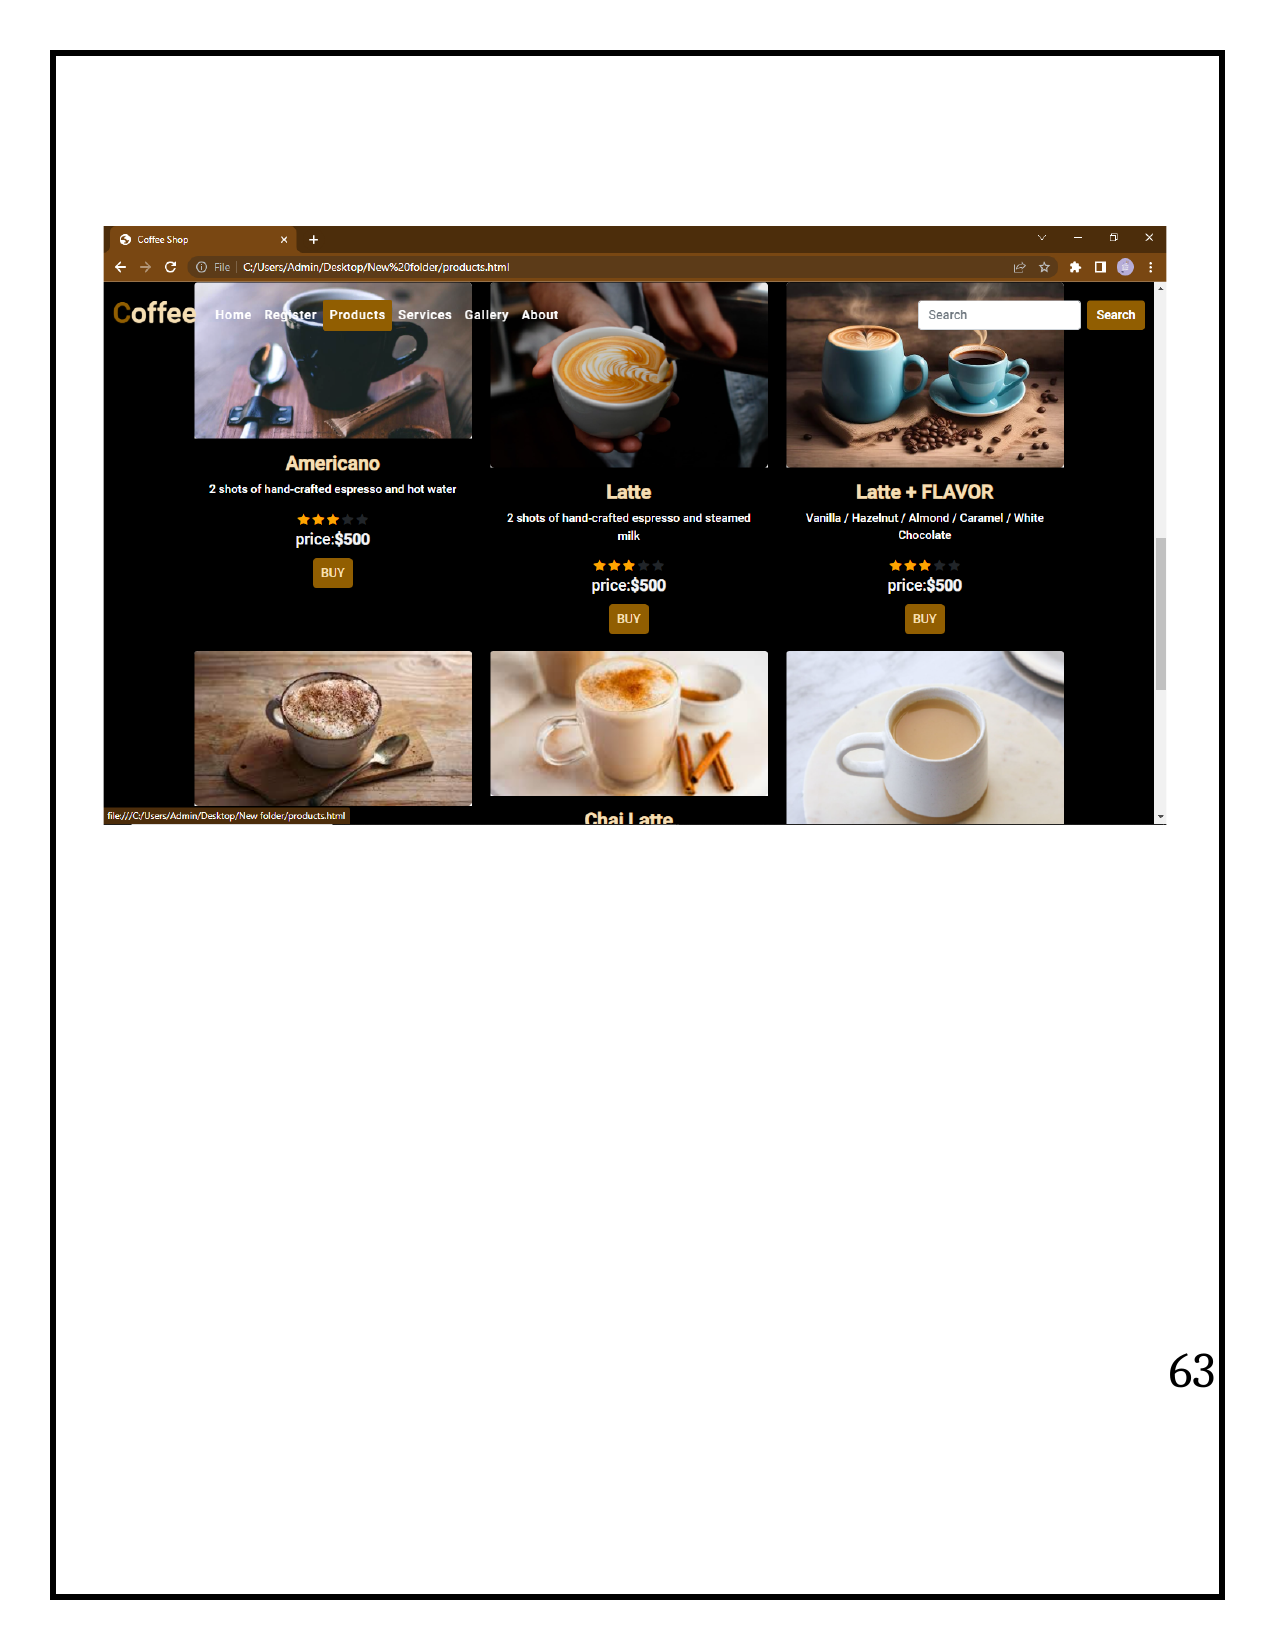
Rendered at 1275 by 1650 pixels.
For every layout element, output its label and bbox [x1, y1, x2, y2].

picture [103, 226, 1167, 825]
